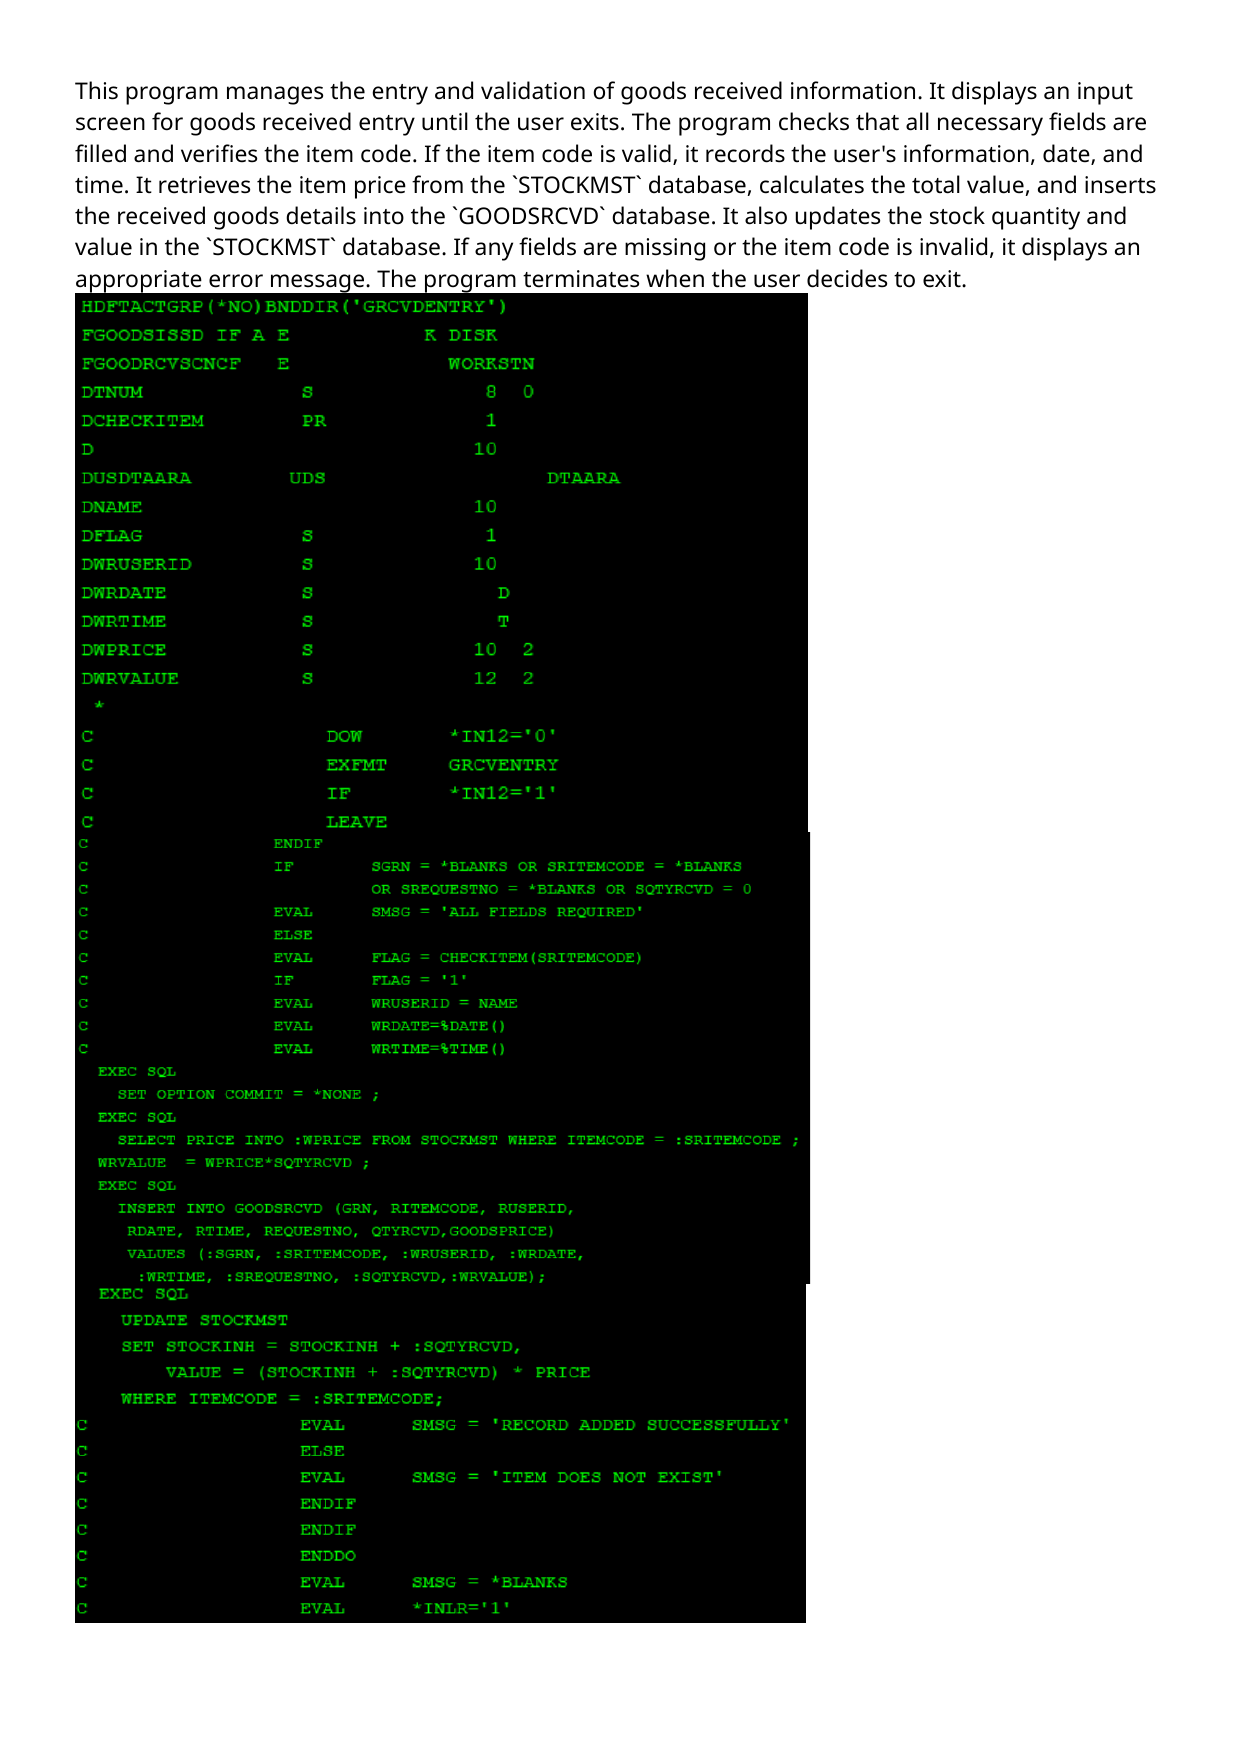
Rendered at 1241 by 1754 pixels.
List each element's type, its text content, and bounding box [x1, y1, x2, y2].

picture [75, 293, 811, 1623]
text This program manages the entry and validation of goods received information. It displays an input screen for goods received entry until the user exits. The program checks that all necessary fields are filled and verifies the item code. If the item code is valid, it records the user's information, date, and time. It retrieves the item price from the `STOCKMST` database, calculates the total value, and inserts the received goods details into the `GOODSRCVD` database. It also updates the stock quantity and value in the `STOCKMST` database. If any fields are missing or the item code is invalid, it displays an appropriate error message. The program terminates when the user decides to exit. [75, 75, 1165, 294]
